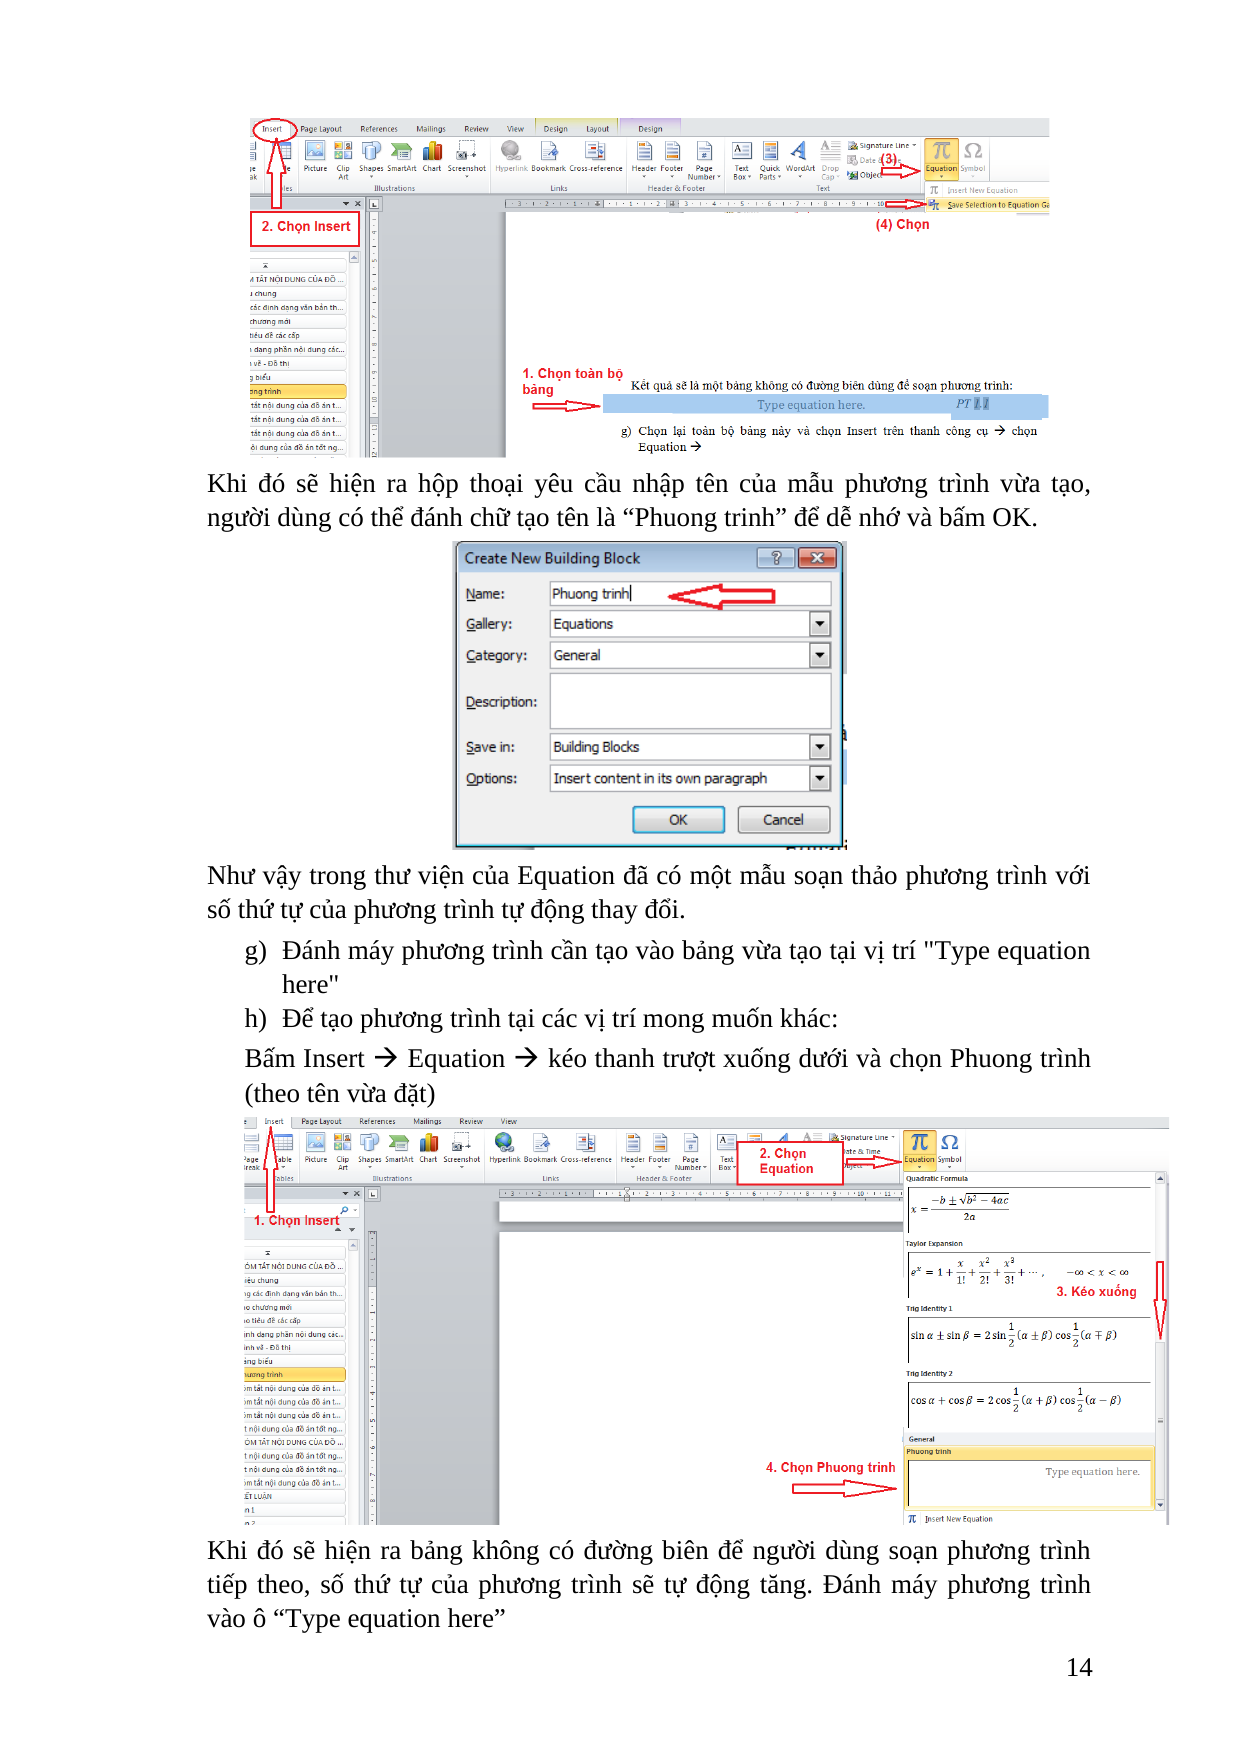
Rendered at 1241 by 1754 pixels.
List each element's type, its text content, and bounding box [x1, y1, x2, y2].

picture [244, 1117, 1170, 1525]
text Khi đó sẽ hiện ra hộp thoại yêu cầu nhập tên của mẫu phương trình vừa tạo, người dùng có thể đánh chữ tạo tên là “Phuong trinh” để dễ nhớ và bấm OK. [207, 467, 1092, 532]
list Để tạo phương trình tại các vị trí mong muốn khác: [244, 1002, 1092, 1033]
picture [250, 118, 1050, 458]
picture [452, 541, 847, 850]
text Bấm Insert Equation kéo thanh trượt xuống dưới và chọn Phuong trình (theo tên vừa đặt) [244, 1042, 1092, 1108]
text Như vậy trong thư viện của Equation đã có một mẫu soạn thảo phương trình với số thứ tự của phương trình tự động thay đổi. [207, 859, 1092, 924]
text Khi đó sẽ hiện ra bảng không có đường biên để người dùng soạn phương trình tiếp theo, số thứ tự của phương trình sẽ tự động tăng. Đánh máy phương trình vào ô “Type equation here” [207, 1534, 1092, 1633]
list Đánh máy phương trình cần tạo vào bảng vừa tạo tại vị trí "Type equation here" [244, 934, 1092, 999]
